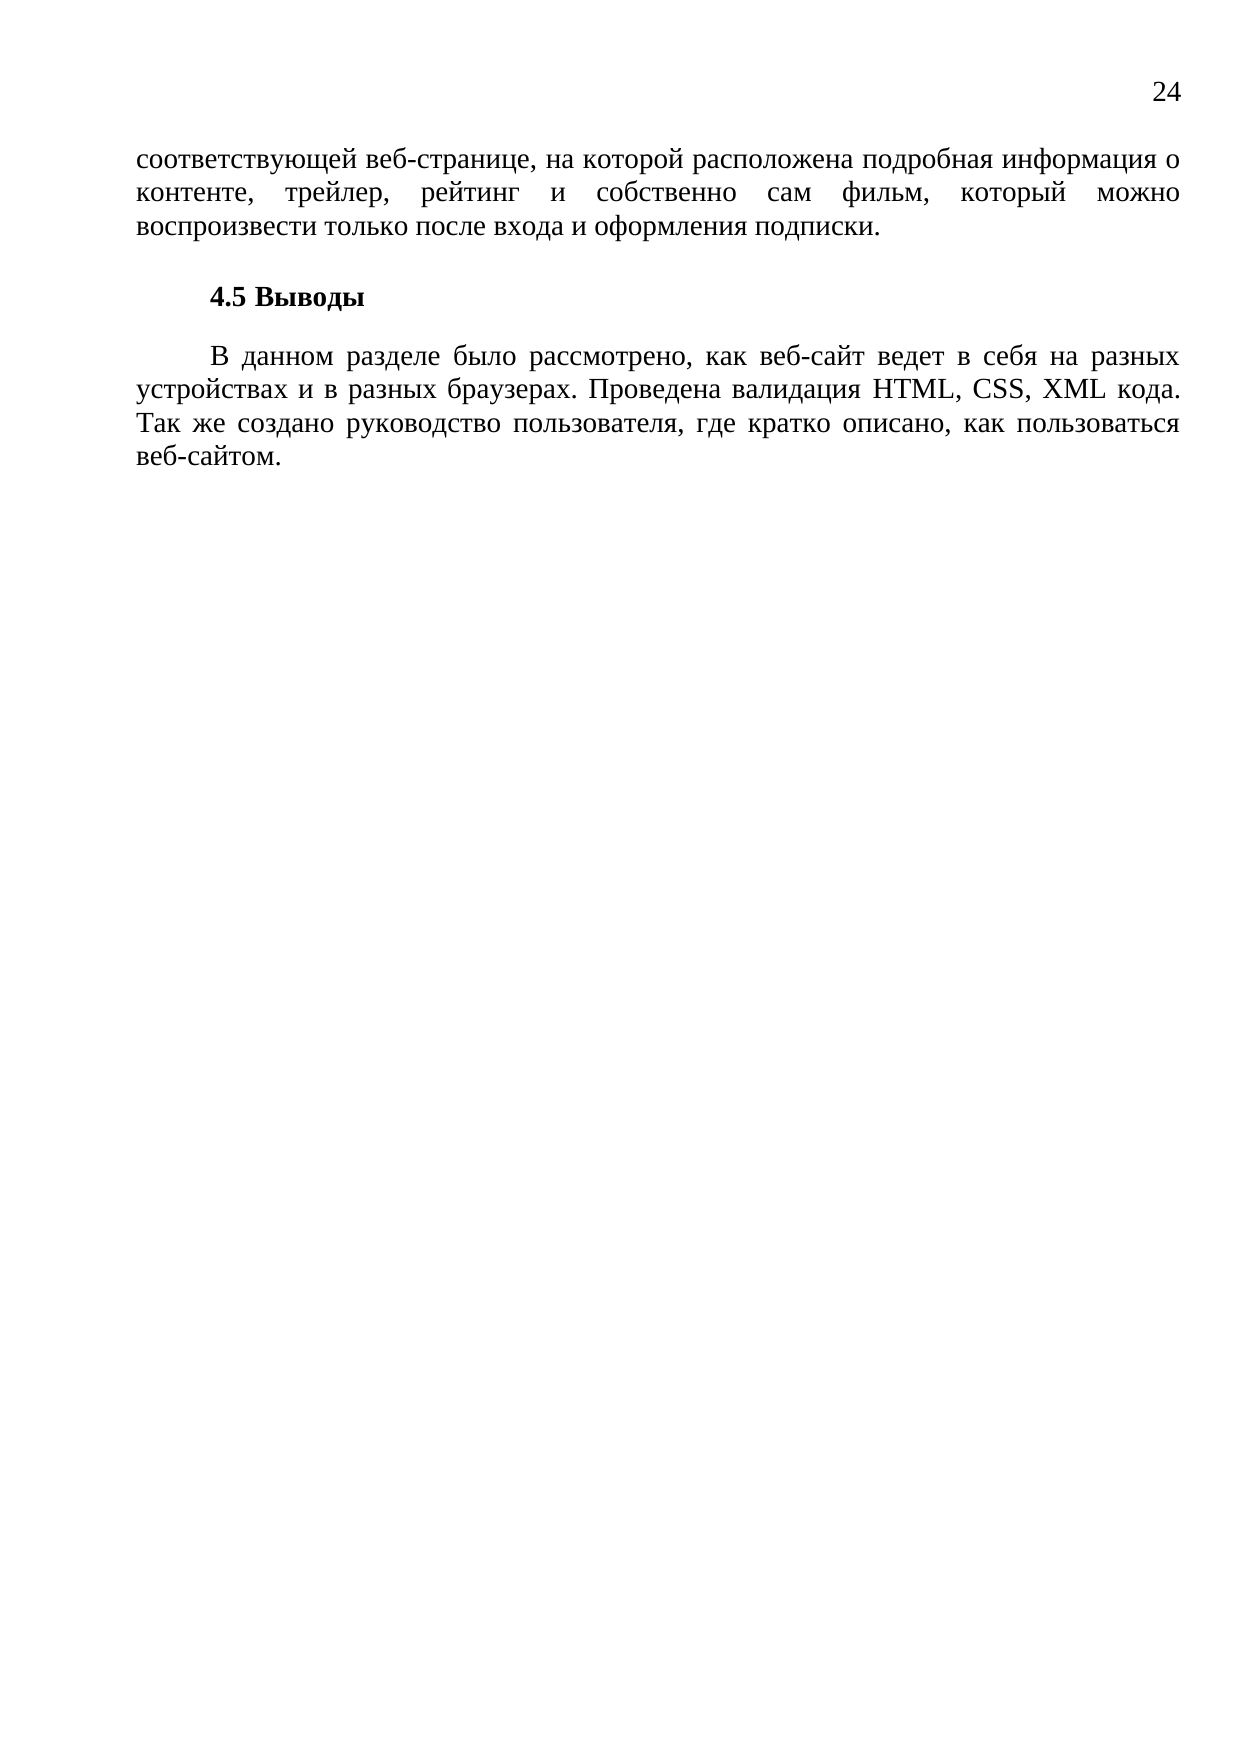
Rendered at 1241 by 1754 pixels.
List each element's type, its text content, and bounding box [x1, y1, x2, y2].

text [136, 141, 1181, 242]
subtitle Выводы [210, 279, 1181, 313]
text В данном разделе было рассмотрено, как веб-сайт ведет в себя на разных устройствах и в разных браузерах. Проведена валидация HTML, CSS, XML кода. Так же создано руководство пользователя, где кратко описано, как пользоваться веб-сайтом. [136, 338, 1181, 472]
